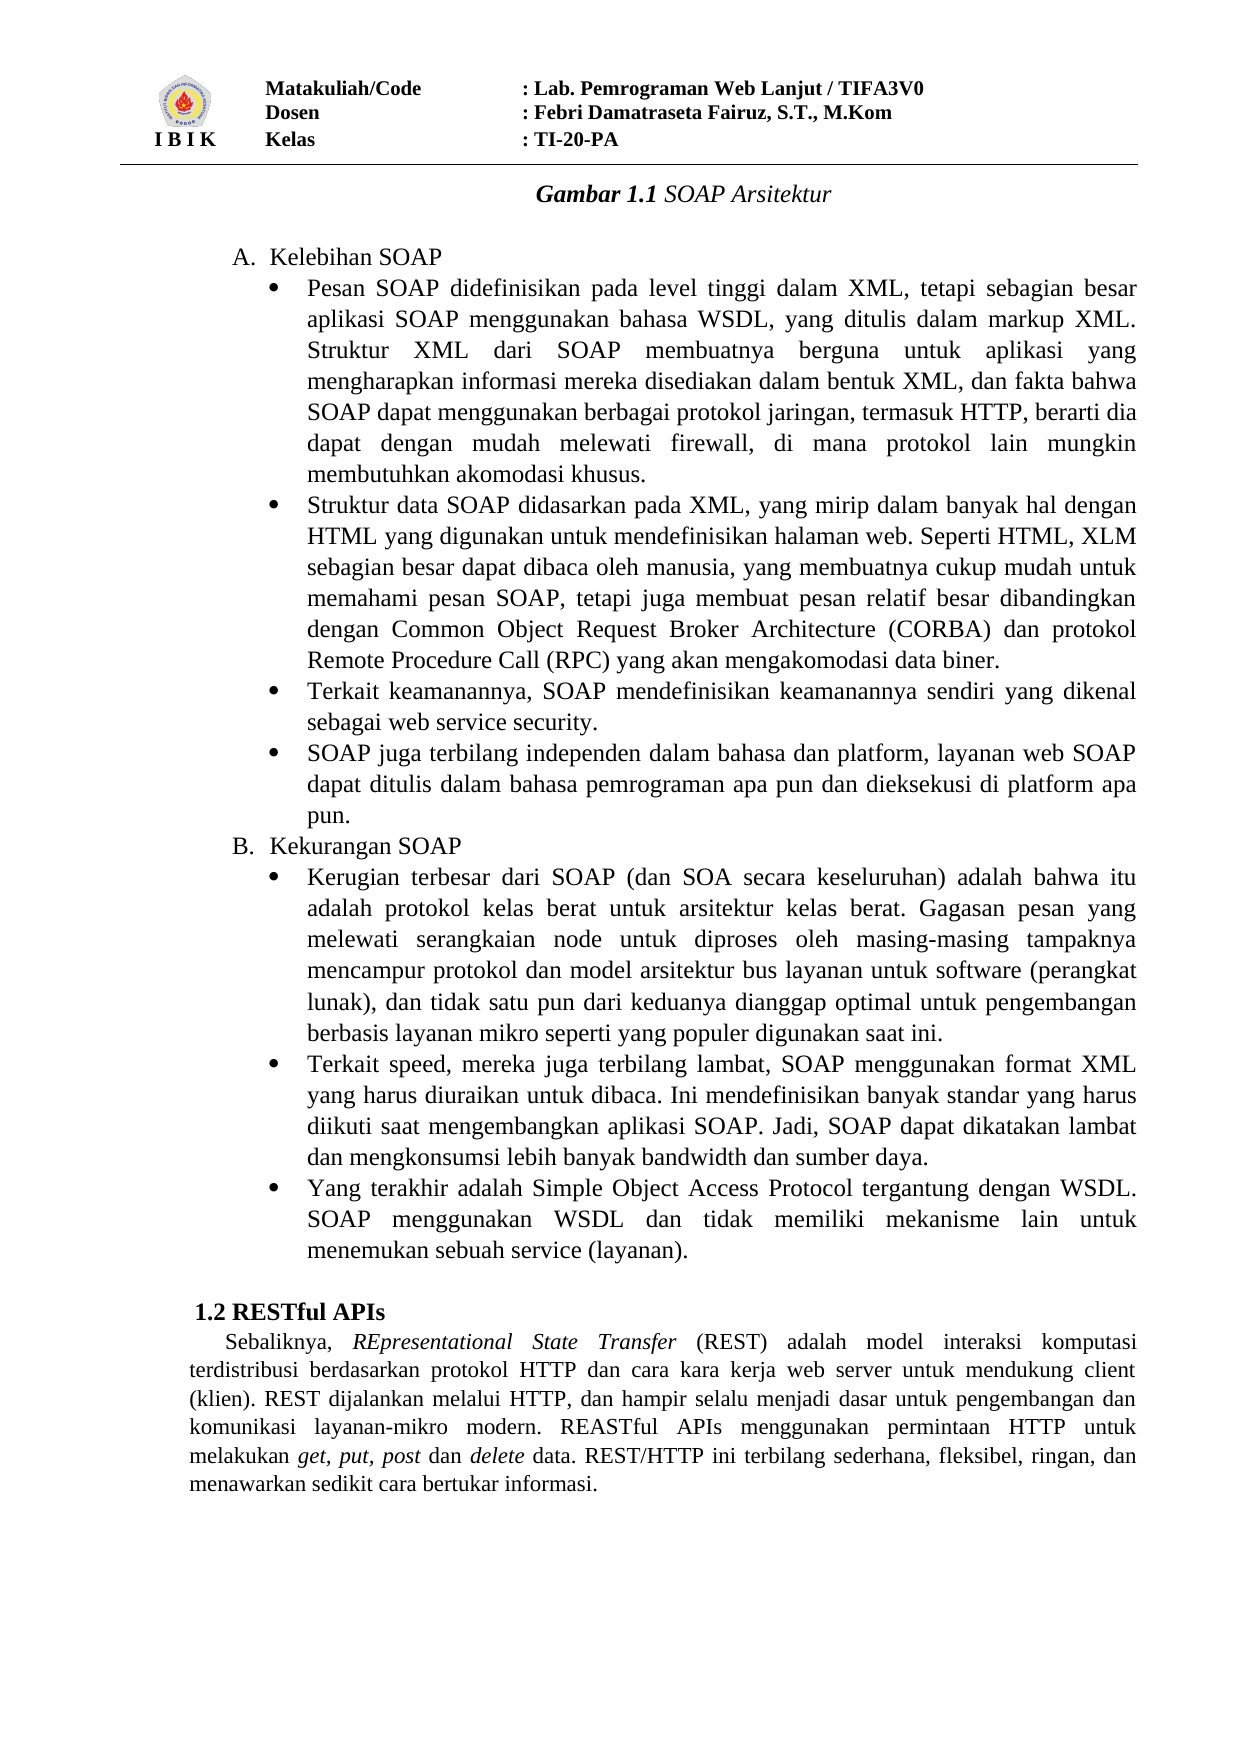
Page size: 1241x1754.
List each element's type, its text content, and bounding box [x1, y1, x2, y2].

list Kerugian terbesar dari SOAP (dan SOA secara keseluruhan) adalah bahwa itu adalah protokol kelas berat untuk arsitektur kelas berat. Gagasan pesan yang melewati serangkaian node untuk diproses oleh masing-masing tampaknya mencampur protokol dan model arsitektur bus layanan untuk software (perangkat lunak), dan tidak satu pun dari keduanya dianggap optimal untuk pengembangan berbasis layanan mikro seperti yang populer digunakan saat ini. [269, 862, 1137, 1046]
list Kelebihan SOAP [232, 242, 1137, 270]
list Terkait keamanannya, SOAP mendefinisikan keamanannya sendiri yang dikenal sebagai web service security. [269, 676, 1137, 736]
list Pesan SOAP didefinisikan pada level tinggi dalam XML, tetapi sebagian besar aplikasi SOAP menggunakan bahasa WSDL, yang ditulis dalam markup XML. Struktur XML dari SOAP membuatnya berguna untuk aplikasi yang mengharapkan informasi mereka disediakan dalam bentuk XML, dan fakta bahwa SOAP dapat menggunakan berbagai protokol jaringan, termasuk HTTP, berarti dia dapat dengan mudah melewati firewall, di mana protokol lain mungkin membutuhkan akomodasi khusus. [269, 273, 1137, 488]
list Terkait speed, mereka juga terbilang lambat, SOAP menggunakan format XML yang harus diuraikan untuk dibaca. Ini mendefinisikan banyak standar yang harus diikuti saat mengembangkan aplikasi SOAP. Jadi, SOAP dapat dikatakan lambat dan mengkonsumsi lebih banyak bandwidth dan sumber daya. [269, 1049, 1137, 1171]
list SOAP juga terbilang independen dalam bahasa dan platform, layanan web SOAP dapat ditulis dalam bahasa pemrograman apa pun dan dieksekusi di platform apa pun. [269, 738, 1137, 829]
list Gambar 1.1 SOAP Arsitektur [232, 179, 1137, 208]
list Sebaliknya, REpresentational State Transfer (REST) adalah model interaksi komputasi terdistribusi berdasarkan protokol HTTP dan cara kara kerja web server untuk mendukung client (klien). REST dijalankan melalui HTTP, dan hampir selalu menjadi dasar untuk pengembangan dan komunikasi layanan-mikro modern. REASTful APIs menggunakan permintaan HTTP untuk melakukan get, put, post dan delete data. REST/HTTP ini terbilang sederhana, fleksibel, ringan, dan menawarkan sedikit cara bertukar informasi. [189, 1328, 1137, 1497]
list Yang terakhir adalah Simple Object Access Protocol tergantung dengan WSDL. SOAP menggunakan WSDL dan tidak memiliki mekanisme lain untuk menemukan sebuah service (layanan). [269, 1173, 1137, 1264]
list RESTful APIs [194, 1297, 1137, 1326]
list Struktur data SOAP didasarkan pada XML, yang mirip dalam banyak hal dengan HTML yang digunakan untuk mendefinisikan halaman web. Seperti HTML, XLM sebagian besar dapat dibaca oleh manusia, yang membuatnya cukup mudah untuk memahami pesan SOAP, tetapi juga membuat pesan relatif besar dibandingkan dengan Common Object Request Broker Architecture (CORBA) dan protokol Remote Procedure Call (RPC) yang akan mengakomodasi data biner. [269, 490, 1137, 674]
list Kekurangan SOAP [232, 831, 1137, 860]
picture [158, 75, 212, 127]
